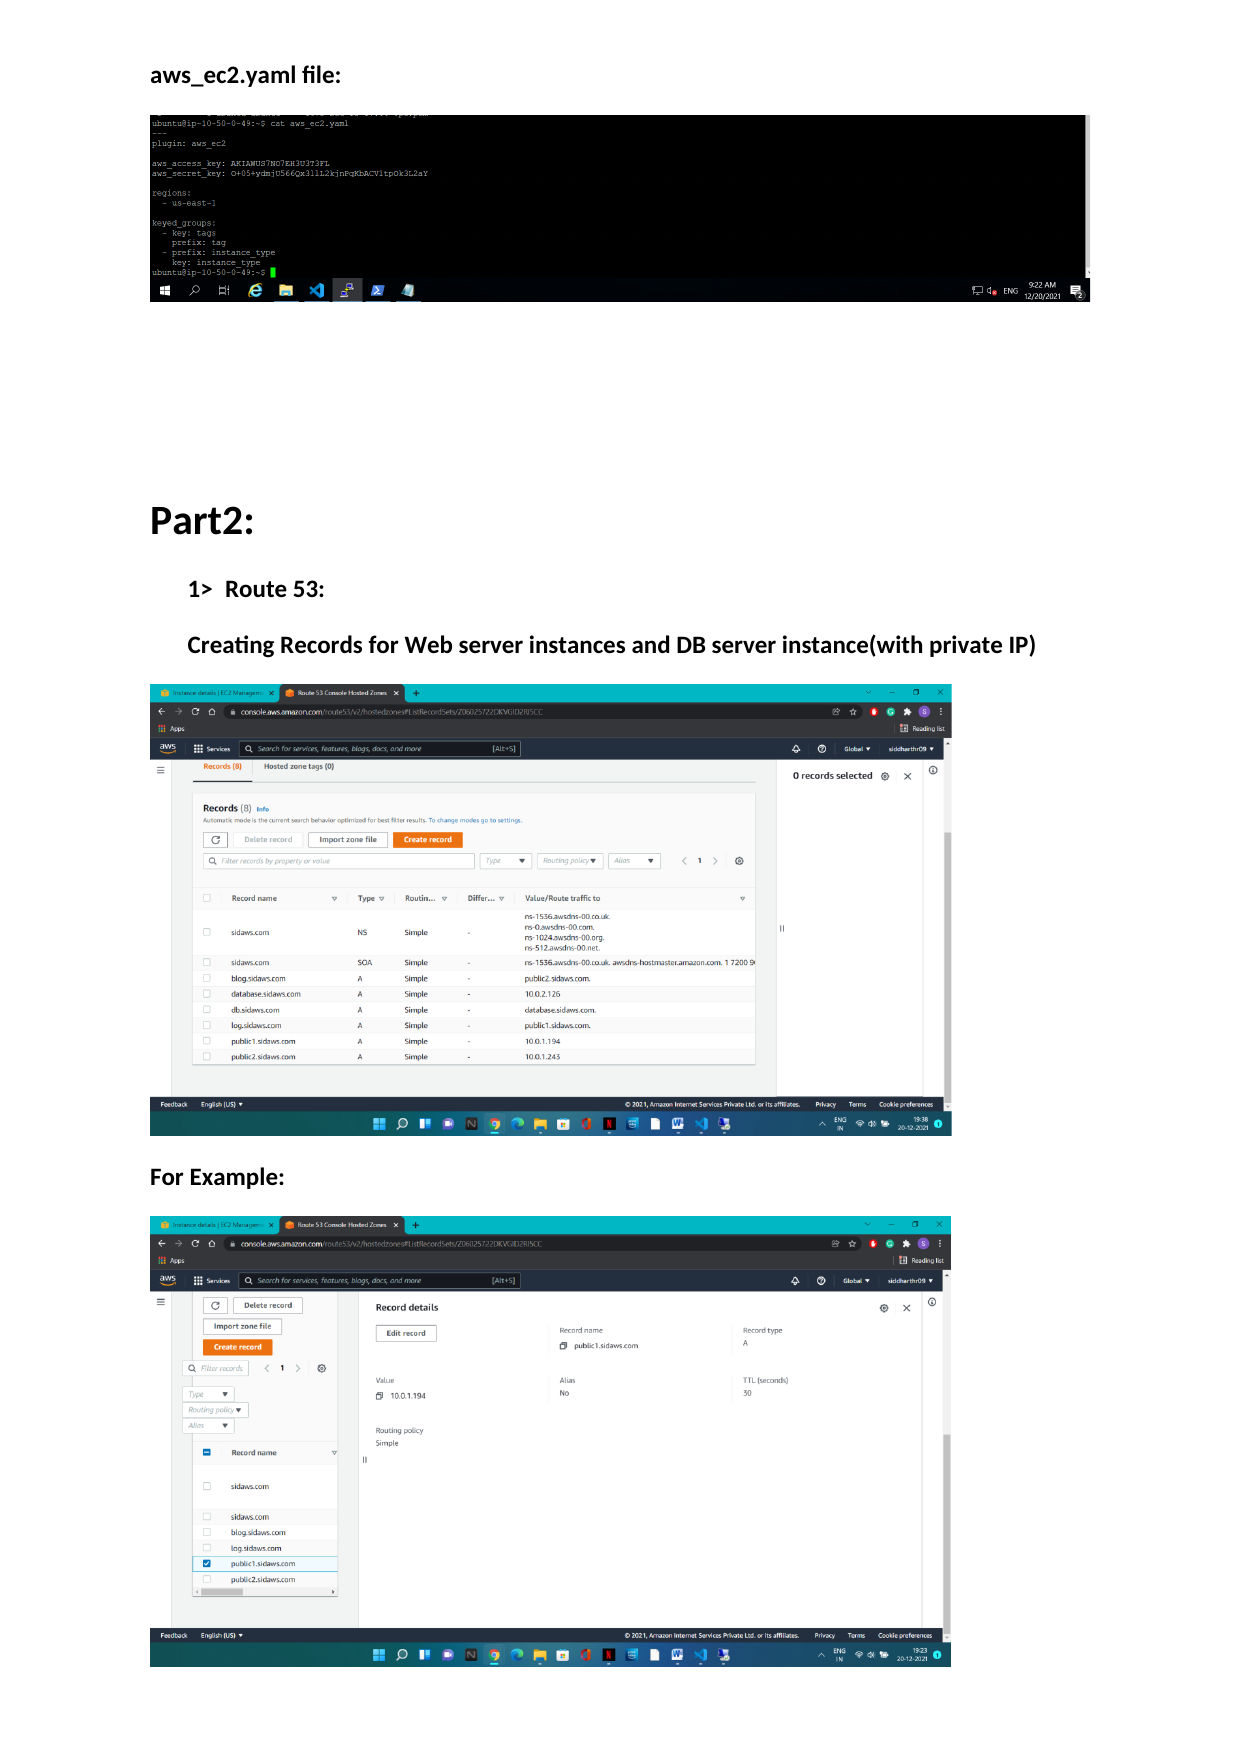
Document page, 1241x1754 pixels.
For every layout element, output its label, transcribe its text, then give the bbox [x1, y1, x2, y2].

list Route 53: [187, 573, 1184, 604]
text Creating Records for Web server instances and DB server instance(with private IP) [187, 629, 1184, 659]
text aws_ec2.yaml file: [150, 59, 1184, 89]
text For Example: [150, 1161, 1184, 1191]
picture [443, 1650, 454, 1660]
picture [150, 1216, 951, 1667]
picture [150, 684, 952, 1136]
picture [443, 1119, 454, 1129]
picture [150, 115, 1091, 302]
text Part2: [150, 494, 1184, 545]
